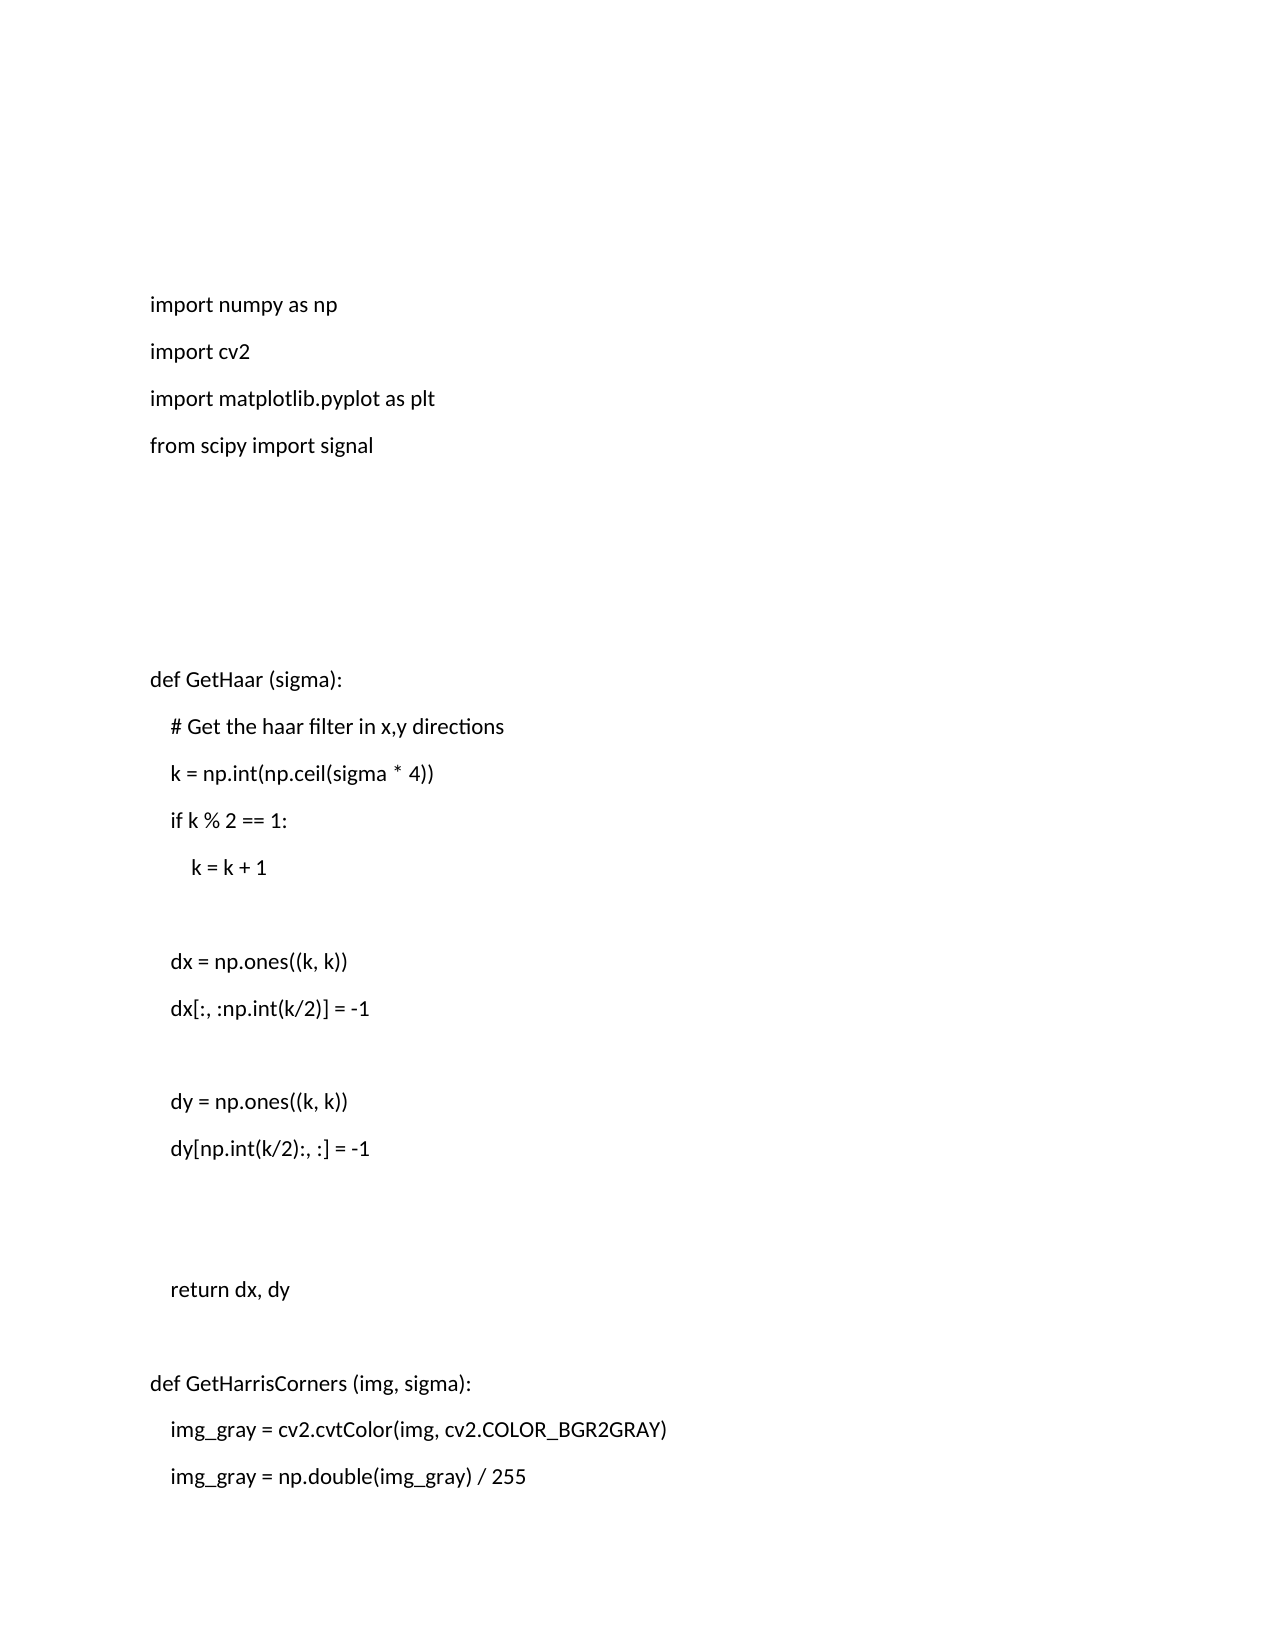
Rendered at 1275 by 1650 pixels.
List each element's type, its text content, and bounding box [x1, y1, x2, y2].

text k = k + 1 [150, 853, 1125, 881]
text k = np.int(np.ceil(sigma * 4)) [150, 759, 1125, 787]
text dy[np.int(k/2):, :] = -1 [150, 1134, 1125, 1162]
text # Get the haar filter in x,y directions [150, 712, 1125, 741]
text return dx, dy [150, 1275, 1125, 1303]
text import matplotlib.pyplot as plt [150, 384, 1125, 412]
text dx[:, :np.int(k/2)] = -1 [150, 994, 1125, 1022]
text dx = np.ones((k, k)) [150, 947, 1125, 975]
text img_gray = cv2.cvtColor(img, cv2.COLOR_BGR2GRAY) [150, 1416, 1125, 1444]
text img_gray = np.double(img_gray) / 255 [150, 1462, 1125, 1491]
text import numpy as np [150, 291, 1125, 319]
text import cv2 [150, 337, 1125, 366]
text if k % 2 == 1: [150, 806, 1125, 834]
text def GetHaar (sigma): [150, 666, 1125, 694]
text dy = np.ones((k, k)) [150, 1087, 1125, 1116]
text def GetHarrisCorners (img, sigma): [150, 1369, 1125, 1397]
text from scipy import signal [150, 431, 1125, 459]
